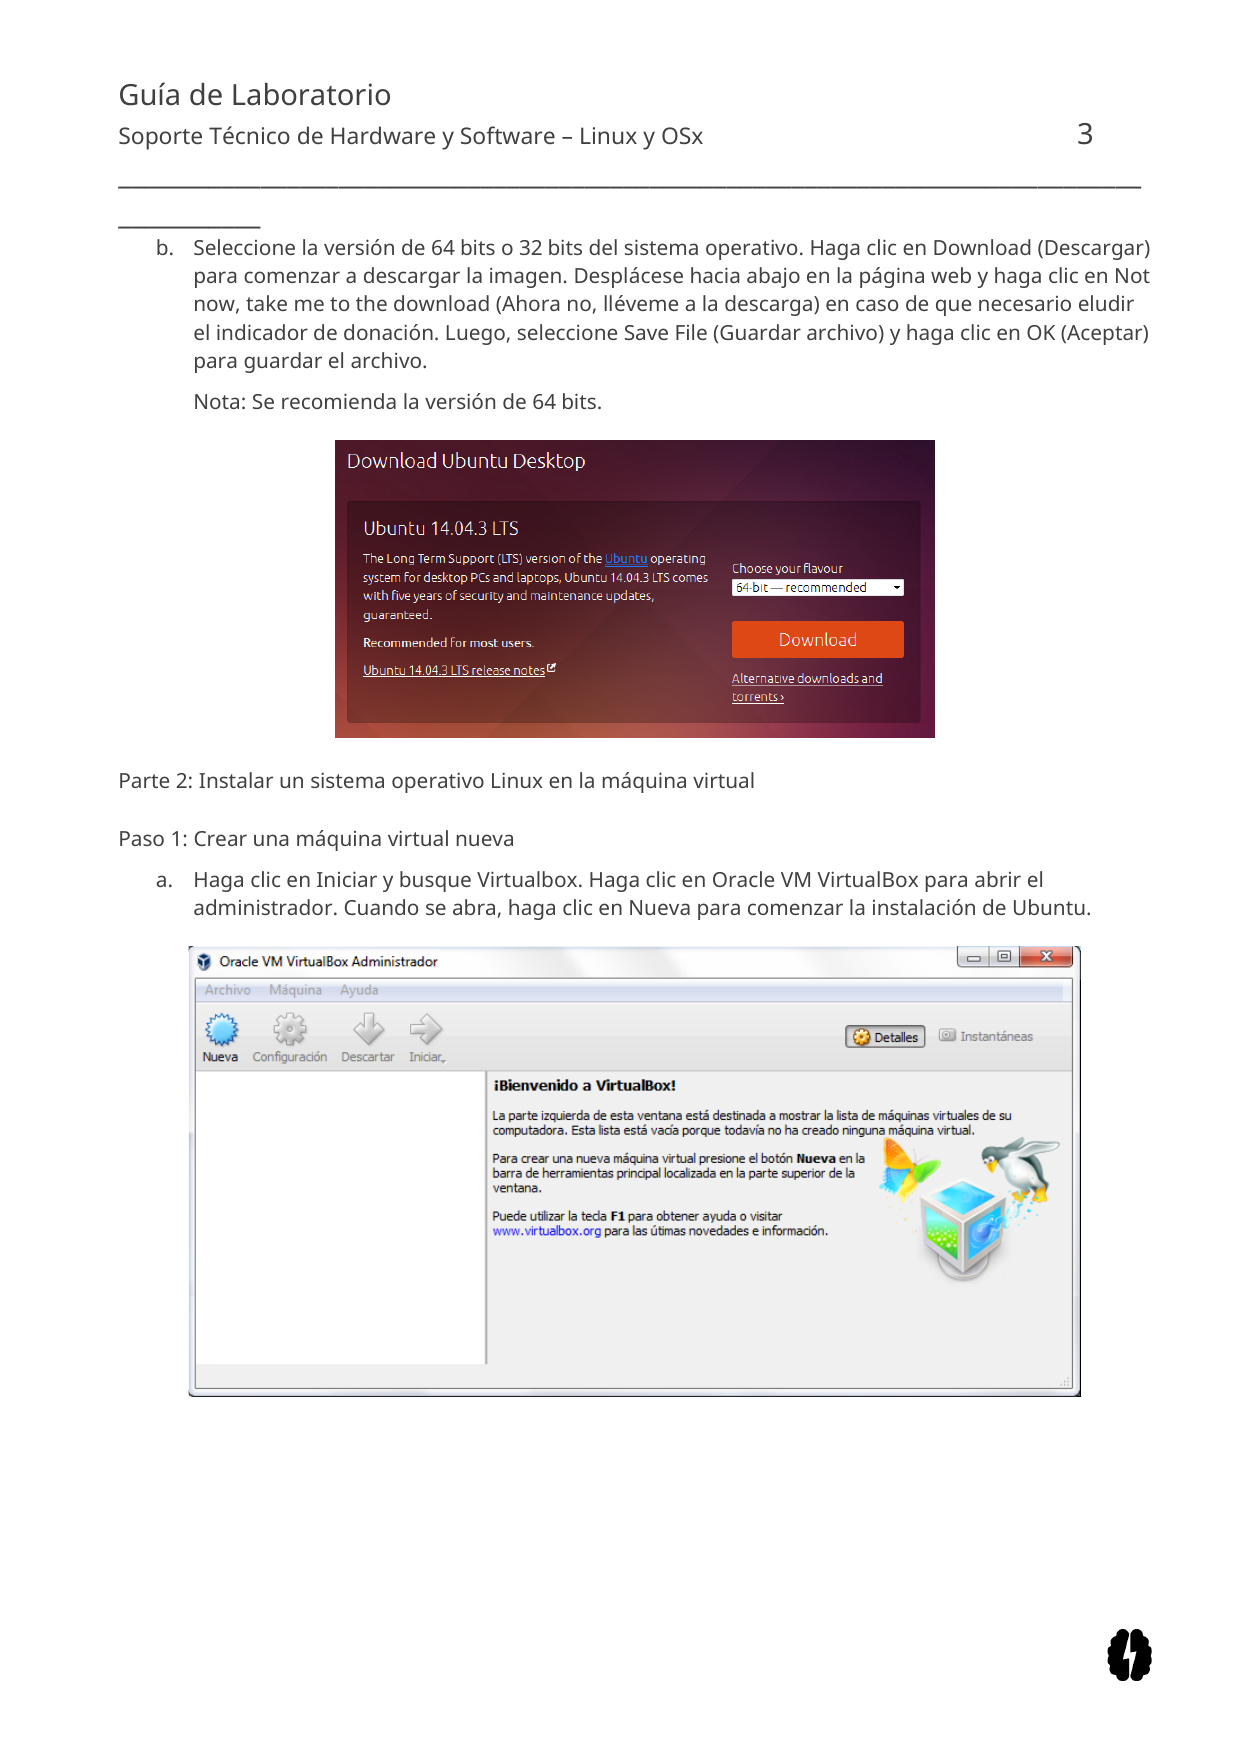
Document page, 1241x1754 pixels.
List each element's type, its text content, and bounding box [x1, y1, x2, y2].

text Nota: Se recomienda la versión de 64 bits. [193, 387, 1152, 416]
list Seleccione la versión de 64 bits o 32 bits del sistema operativo. Haga clic en Download (Descargar) para comenzar a descargar la imagen. Desplácese hacia abajo en la página web y haga clic en Not now, take me to the download (Ahora no, lléveme a la descarga) en caso de que necesario eludir el indicador de donación. Luego, seleccione Save File (Guardar archivo) y haga clic en OK (Aceptar) para guardar el archivo. [156, 233, 1152, 375]
list Haga clic en Iniciar y busque Virtualbox. Haga clic en Oracle VM VirtualBox para abrir el administrador. Cuando se abra, haga clic en Nueva para comenzar la instalación de Ubuntu. [156, 865, 1152, 922]
picture [188, 946, 1081, 1397]
picture [335, 440, 935, 738]
list Instalar un sistema operativo Linux en la máquina virtual [118, 766, 1152, 795]
picture [1107, 1629, 1152, 1681]
list Crear una máquina virtual nueva [118, 824, 1152, 852]
